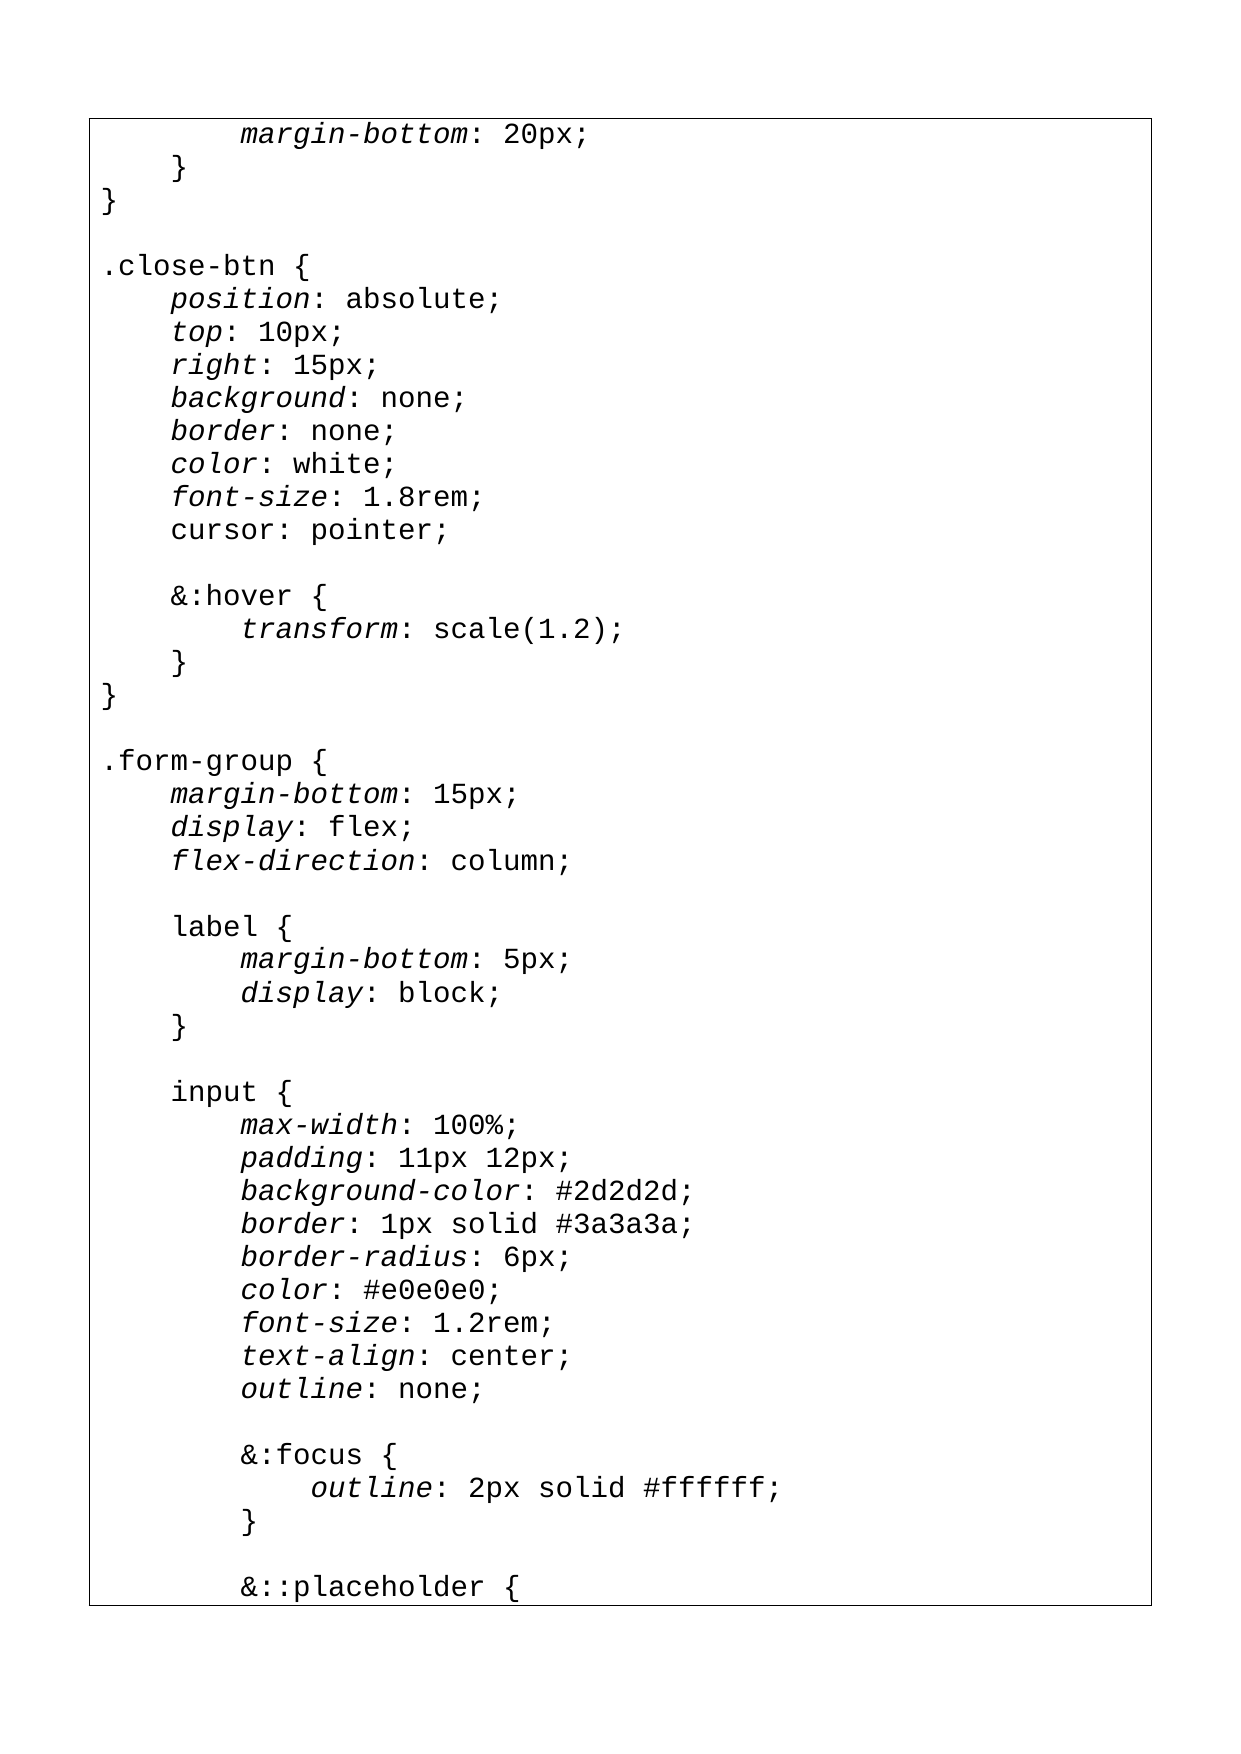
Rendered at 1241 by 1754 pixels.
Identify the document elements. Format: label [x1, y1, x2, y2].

table_header [90, 119, 1151, 1605]
